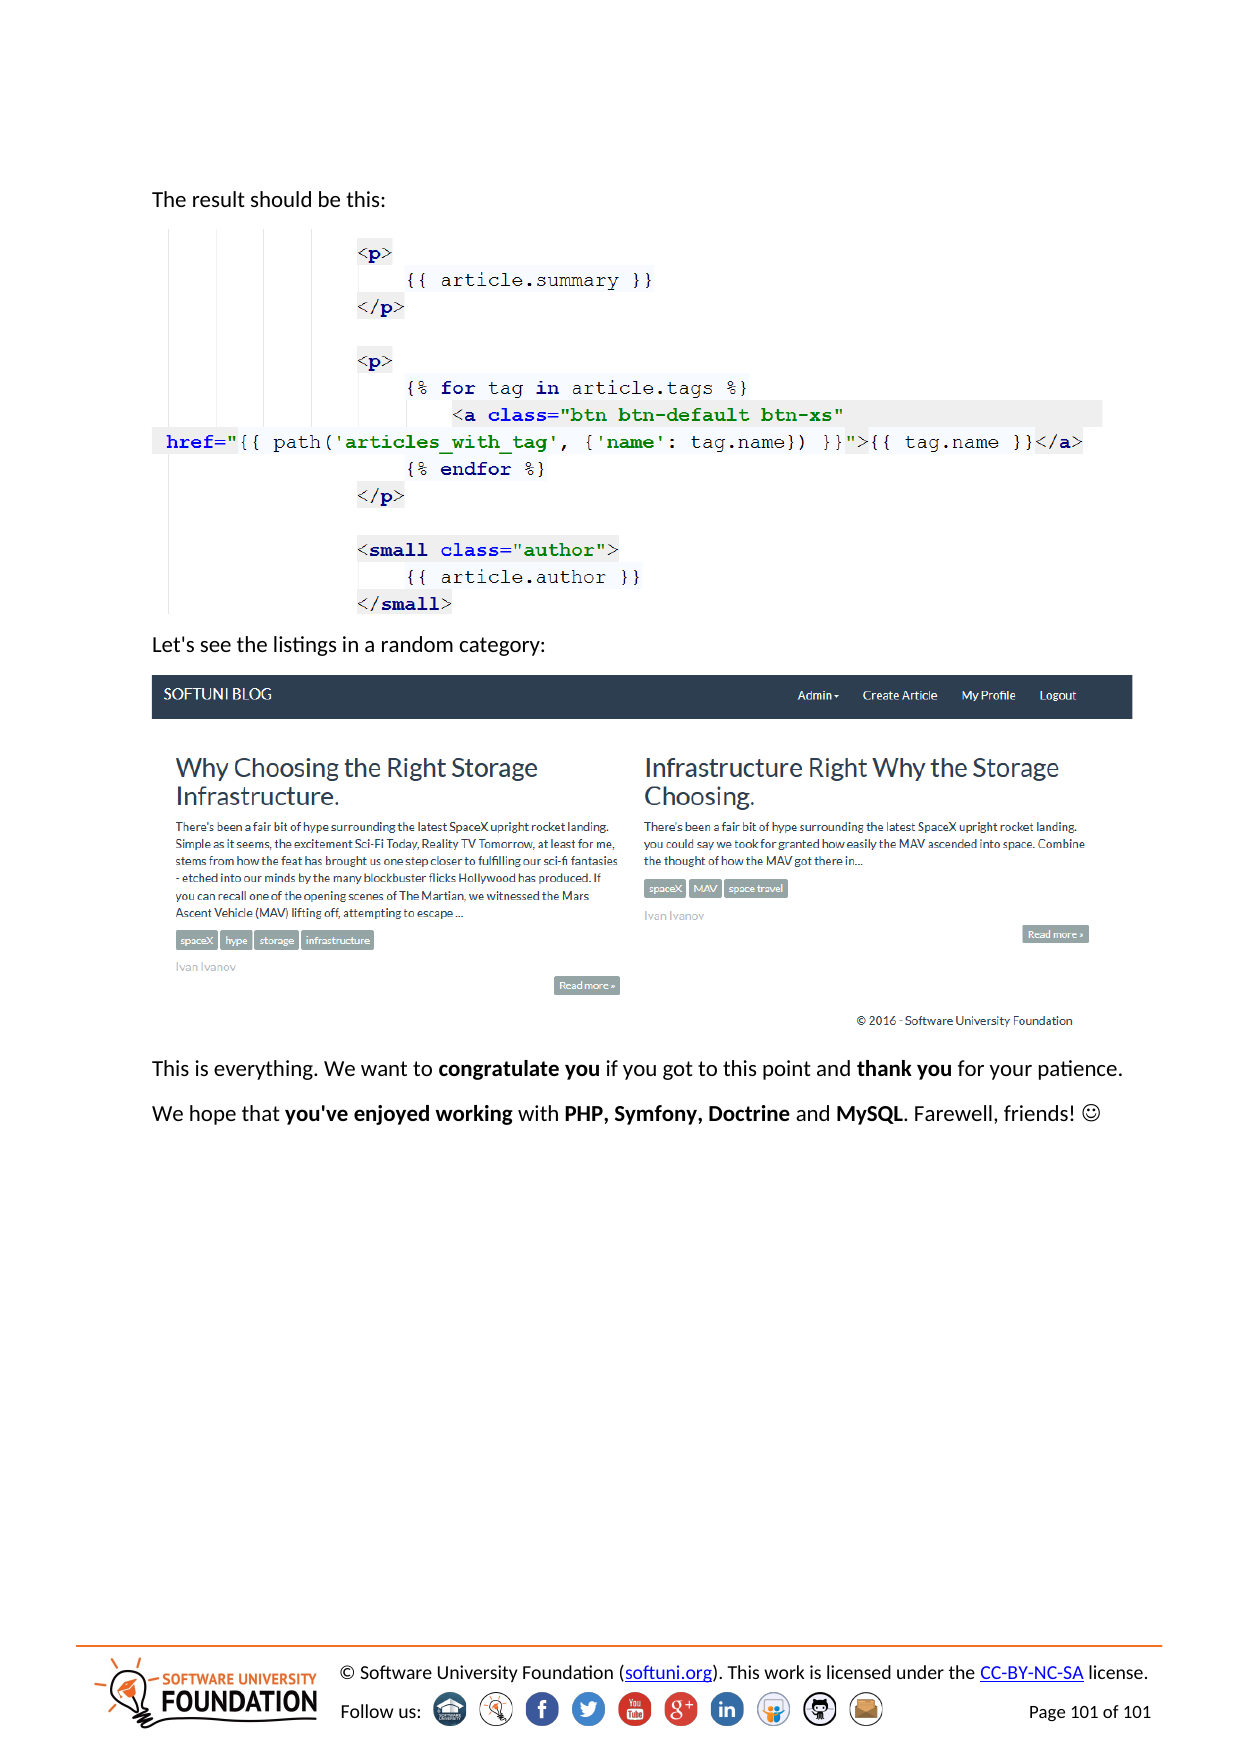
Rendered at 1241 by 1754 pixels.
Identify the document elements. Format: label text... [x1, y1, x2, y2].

text We hope that you've enjoyed working with PHP, Symfony, Doctrine and MySQL. Farewell, friends! [152, 1099, 1163, 1127]
picture [757, 1692, 790, 1726]
picture [618, 1692, 652, 1726]
picture [664, 1692, 698, 1726]
picture [93, 1656, 317, 1729]
picture [803, 1692, 837, 1726]
picture [710, 1692, 744, 1726]
text This is everything. We want to congratulate you if you got to this point and thank you for your patience. [152, 1054, 1163, 1082]
picture [151, 675, 1133, 1038]
picture [151, 229, 1103, 614]
text The result should be this: [152, 185, 1163, 213]
text Let's see the listings in a random category: [152, 630, 1163, 658]
picture [433, 1692, 467, 1726]
picture [572, 1692, 605, 1726]
picture [479, 1692, 513, 1726]
picture [525, 1692, 559, 1726]
picture [849, 1692, 883, 1726]
